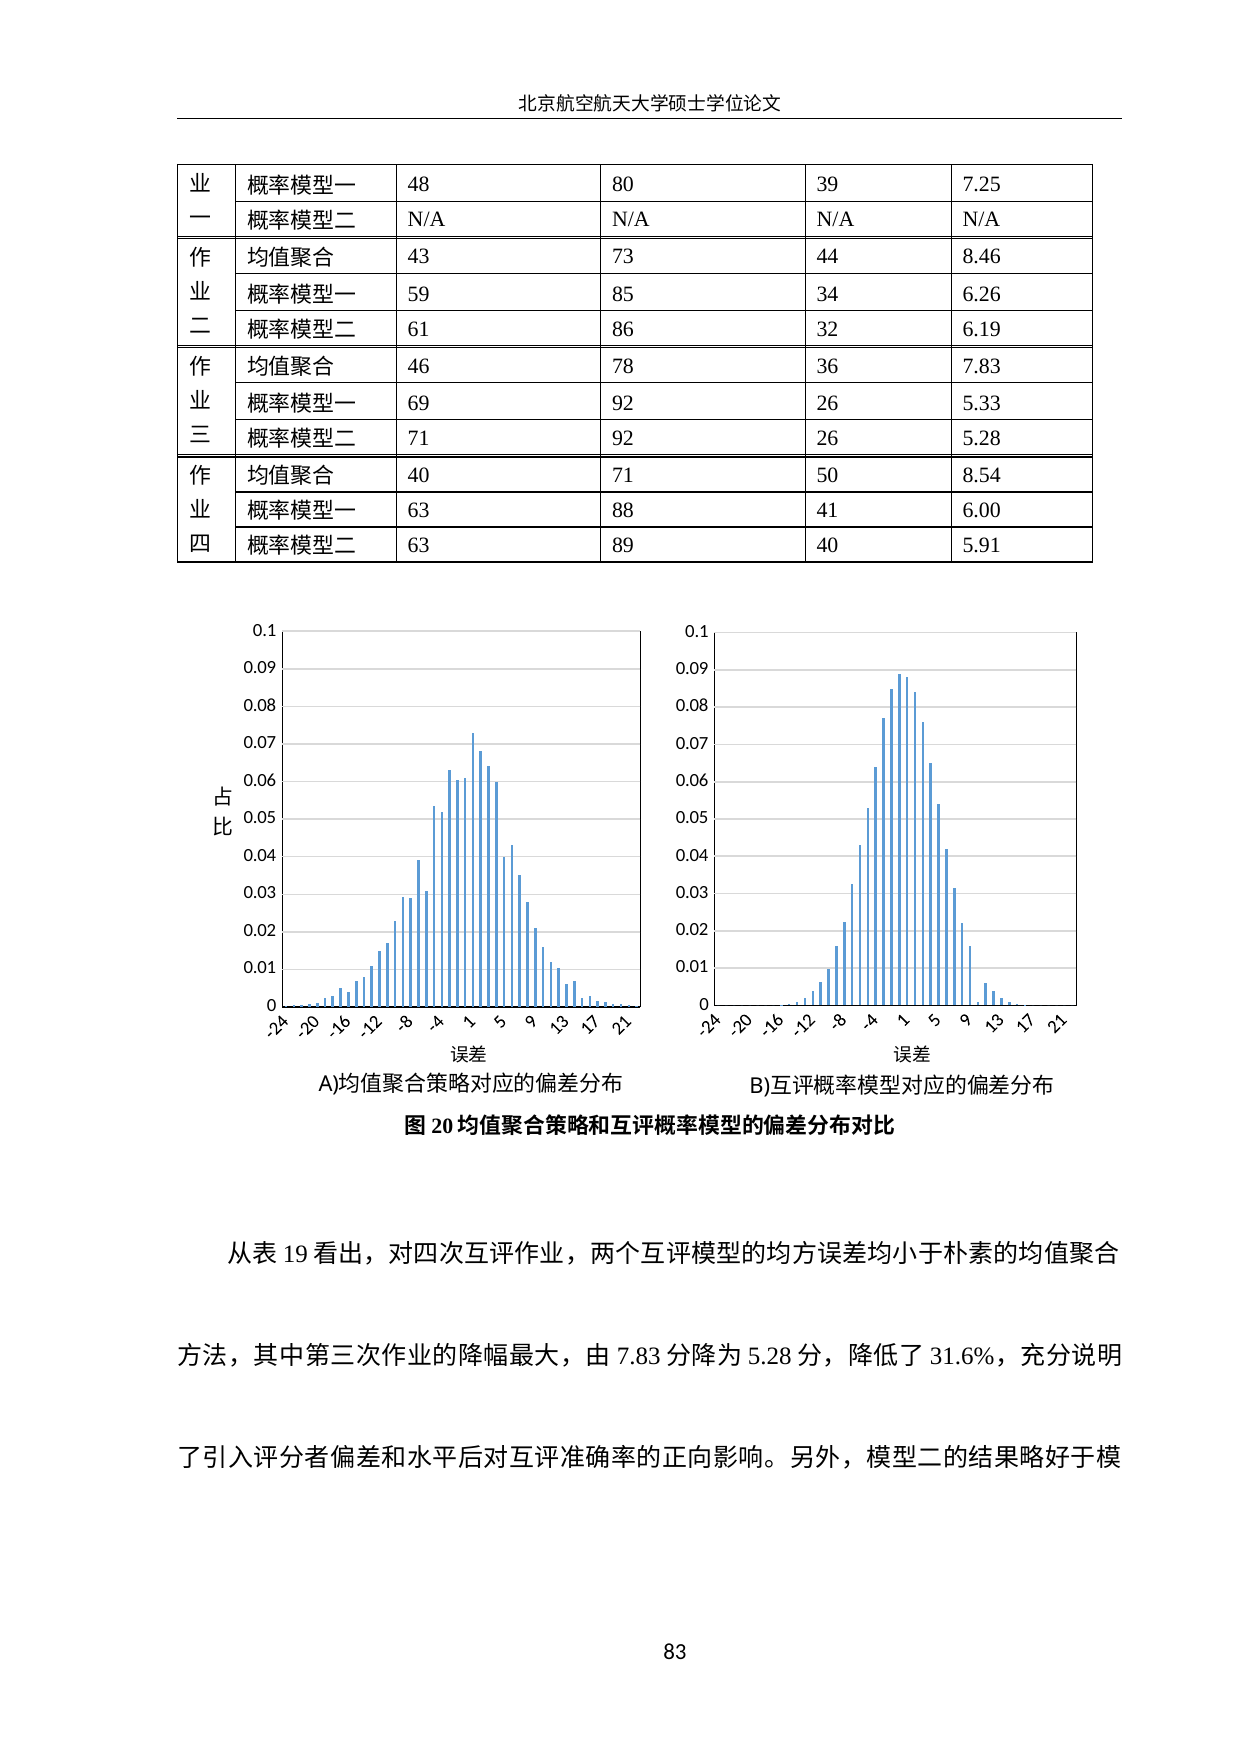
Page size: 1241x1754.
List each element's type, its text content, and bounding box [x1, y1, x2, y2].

table_cell 85 [601, 274, 805, 310]
table_cell 46 [397, 348, 600, 382]
table_cell 26 [806, 383, 951, 419]
table_cell 概率模型一 [236, 274, 396, 310]
table_cell 73 [601, 239, 805, 273]
table_cell 概率模型一 [236, 383, 396, 419]
table_cell 概率模型二 [236, 202, 396, 236]
table_cell 50 [806, 458, 951, 491]
table_cell 均值聚合 [236, 348, 396, 382]
table_cell 39 [806, 165, 951, 201]
subtitle 图 20均值聚合策略和互评概率模型的偏差分布对比 [177, 1107, 1122, 1141]
table_cell 80 [601, 165, 805, 201]
table_cell N/A [806, 202, 951, 236]
table_cell 71 [601, 458, 805, 491]
table_cell 概率模型一 [236, 165, 396, 201]
table_cell 概率模型二 [236, 528, 396, 561]
table_cell 36 [806, 348, 951, 382]
table_cell 44 [806, 239, 951, 273]
table_cell 7.83 [952, 348, 1092, 382]
table_cell 5.28 [952, 420, 1092, 454]
table_cell 作 业 三 [178, 348, 235, 454]
table_cell 40 [397, 458, 600, 491]
table_cell N/A [952, 202, 1092, 236]
table_cell 6.00 [952, 493, 1092, 526]
table_cell 32 [806, 311, 951, 345]
table_cell 8.46 [952, 239, 1092, 273]
table_cell 61 [397, 311, 600, 345]
table_cell 均值聚合 [236, 239, 396, 273]
table_cell 89 [601, 528, 805, 561]
table_cell 63 [397, 528, 600, 561]
table_cell 78 [601, 348, 805, 382]
table_cell 40 [806, 528, 951, 561]
table_cell 69 [397, 383, 600, 419]
table_cell 作 业 一 [178, 165, 235, 236]
table_cell 86 [601, 311, 805, 345]
table_cell 概率模型一 [236, 493, 396, 526]
table_cell N/A [601, 202, 805, 236]
table_cell 88 [601, 493, 805, 526]
table_cell 43 [397, 239, 600, 273]
table_cell 92 [601, 383, 805, 419]
table_cell 概率模型二 [236, 311, 396, 345]
table_cell 作 业 二 [178, 239, 235, 345]
table_cell 59 [397, 274, 600, 310]
table_cell 41 [806, 493, 951, 526]
table_cell 均值聚合 [236, 458, 396, 491]
table_cell 34 [806, 274, 951, 310]
table_cell 71 [397, 420, 600, 454]
table_cell N/A [397, 202, 600, 236]
table_cell 48 [397, 165, 600, 201]
table_cell 概率模型二 [236, 420, 396, 454]
table_cell 92 [601, 420, 805, 454]
table_cell 6.26 [952, 274, 1092, 310]
table_cell 5.33 [952, 383, 1092, 419]
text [177, 1218, 1122, 1489]
table_cell 5.91 [952, 528, 1092, 561]
table_cell 6.19 [952, 311, 1092, 345]
table_cell 8.54 [952, 458, 1092, 491]
table_cell 作 业 四 [178, 458, 235, 561]
table_cell 26 [806, 420, 951, 454]
table_header [177, 611, 1145, 1107]
table_cell 7.25 [952, 165, 1092, 201]
table_cell 63 [397, 493, 600, 526]
